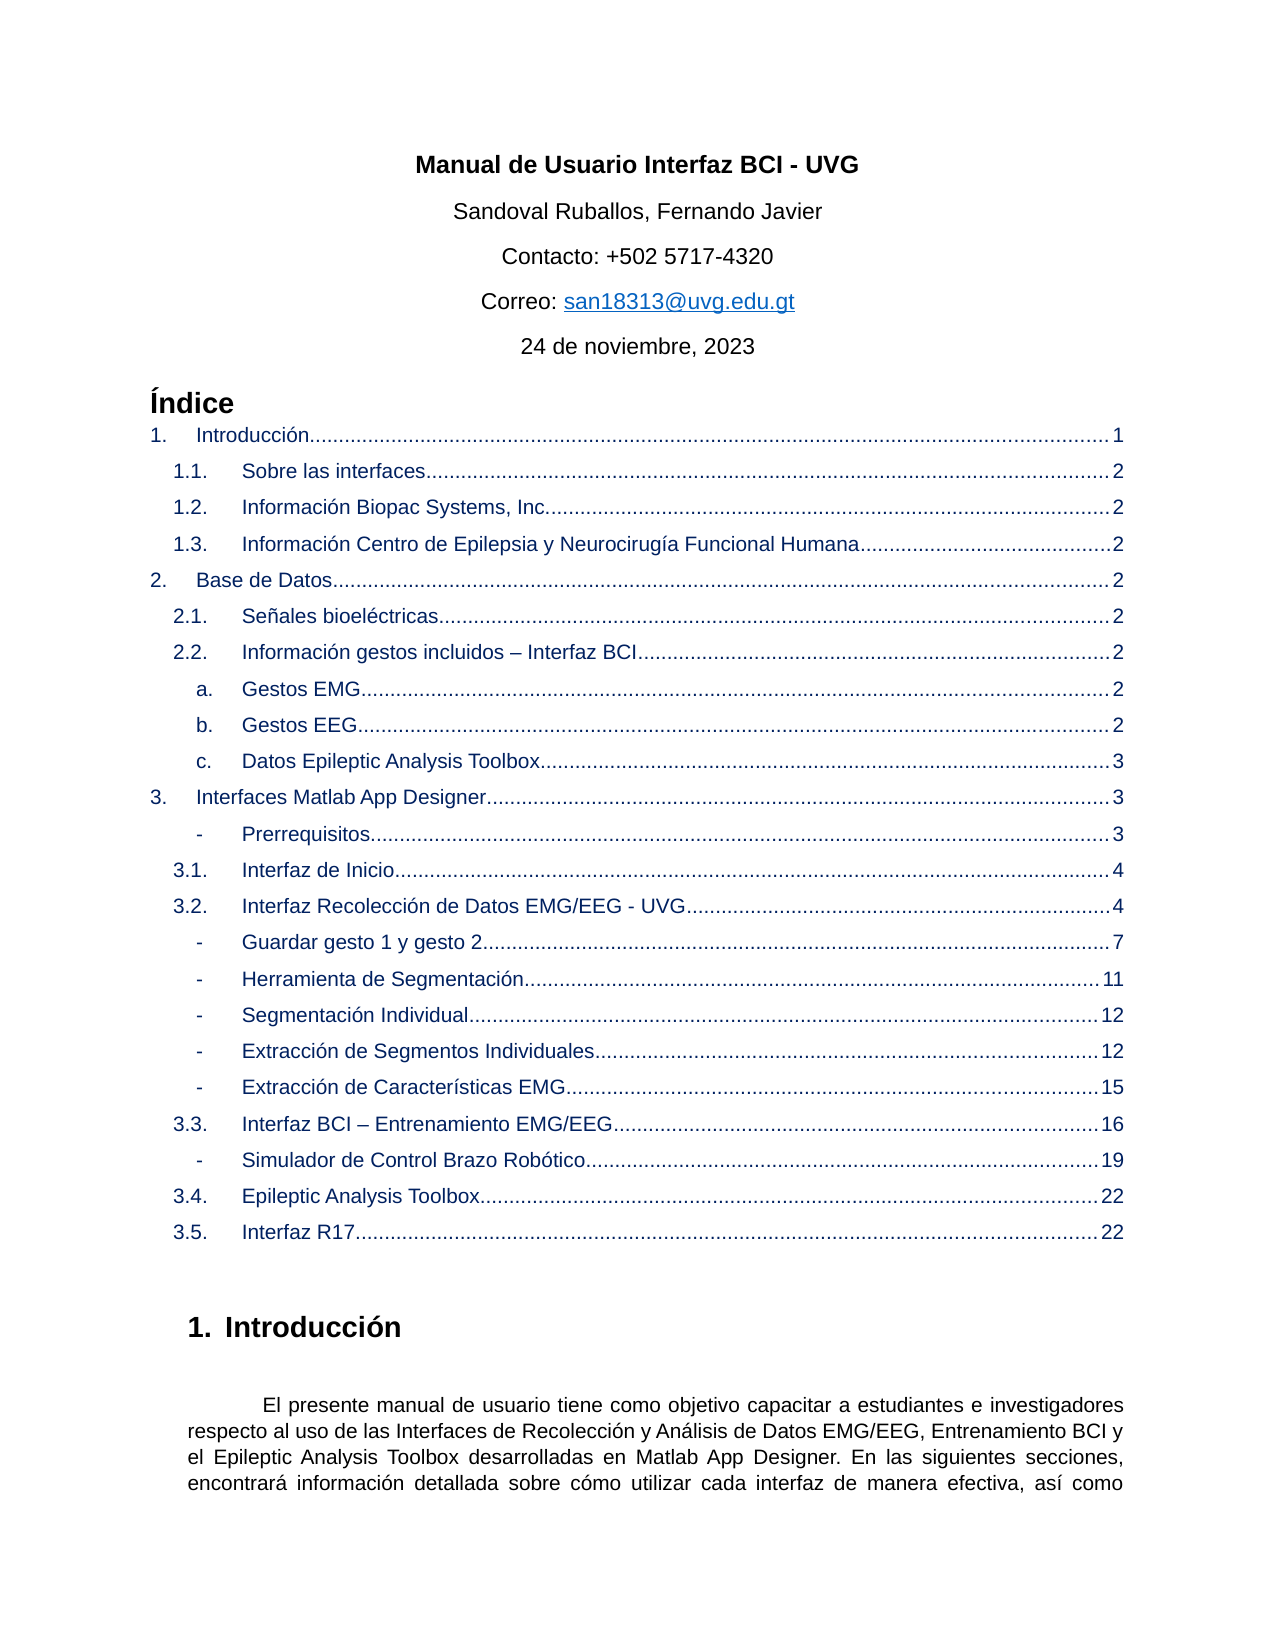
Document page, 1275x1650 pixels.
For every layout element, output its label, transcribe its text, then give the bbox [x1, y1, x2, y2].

subtitle Introducción [187, 1310, 1125, 1343]
text Sandoval Ruballos, Fernando Javier [150, 198, 1125, 224]
text Contacto: +502 5717-4320 [150, 243, 1125, 269]
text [187, 1393, 1125, 1494]
text Manual de Usuario Interfaz BCI - UVG [150, 150, 1125, 179]
text 24 de noviembre, 2023 [150, 333, 1125, 359]
text Correo: san18313@uvg.edu.gt [150, 288, 1125, 314]
